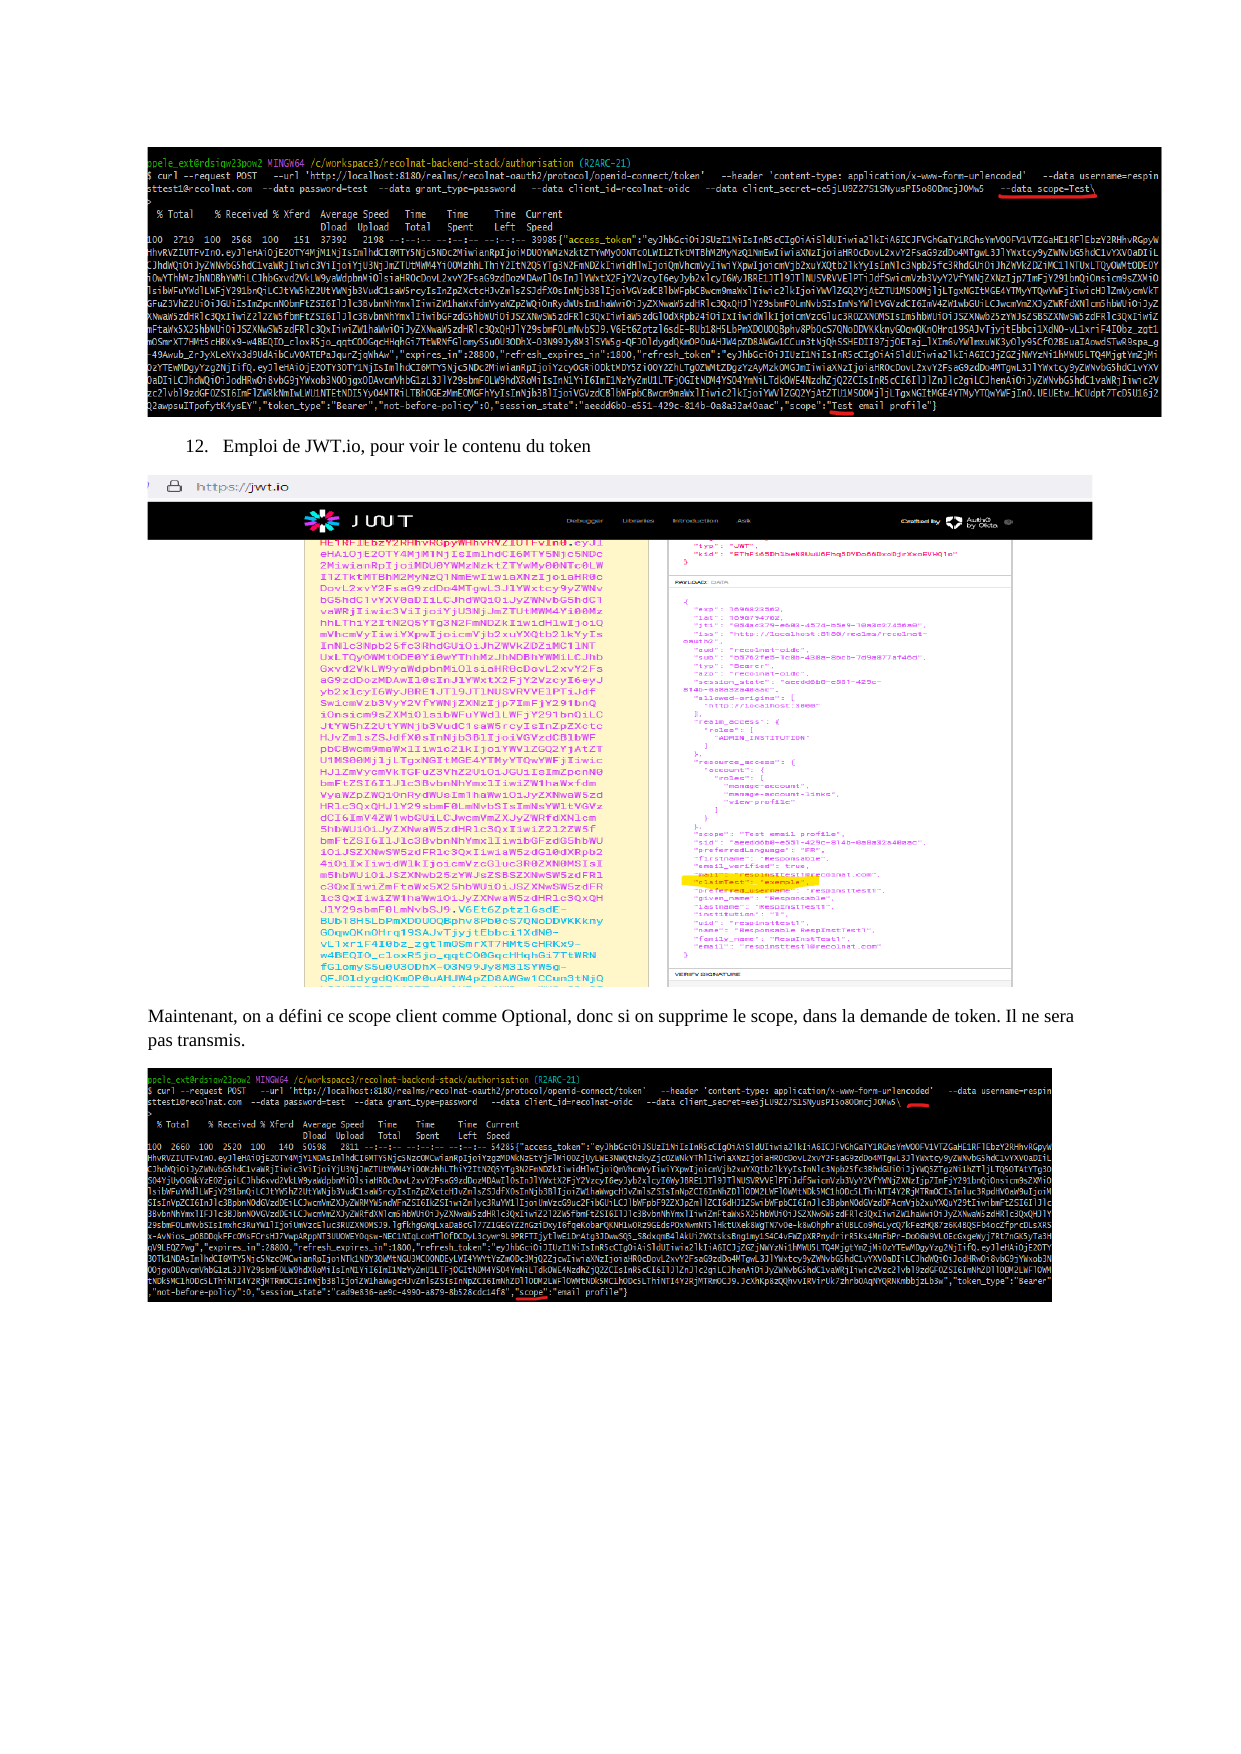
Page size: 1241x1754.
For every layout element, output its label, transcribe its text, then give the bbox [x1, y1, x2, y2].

picture [147, 147, 1162, 417]
list Emploi de JWT.io, pour voir le contenu du token [185, 435, 1093, 457]
text Maintenant, on a défini ce scope client comme Optional, donc si on supprime le scope, dans la demande de token. Il ne sera pas transmis. [148, 1005, 1093, 1050]
picture [147, 475, 1093, 987]
picture [147, 1068, 1052, 1302]
